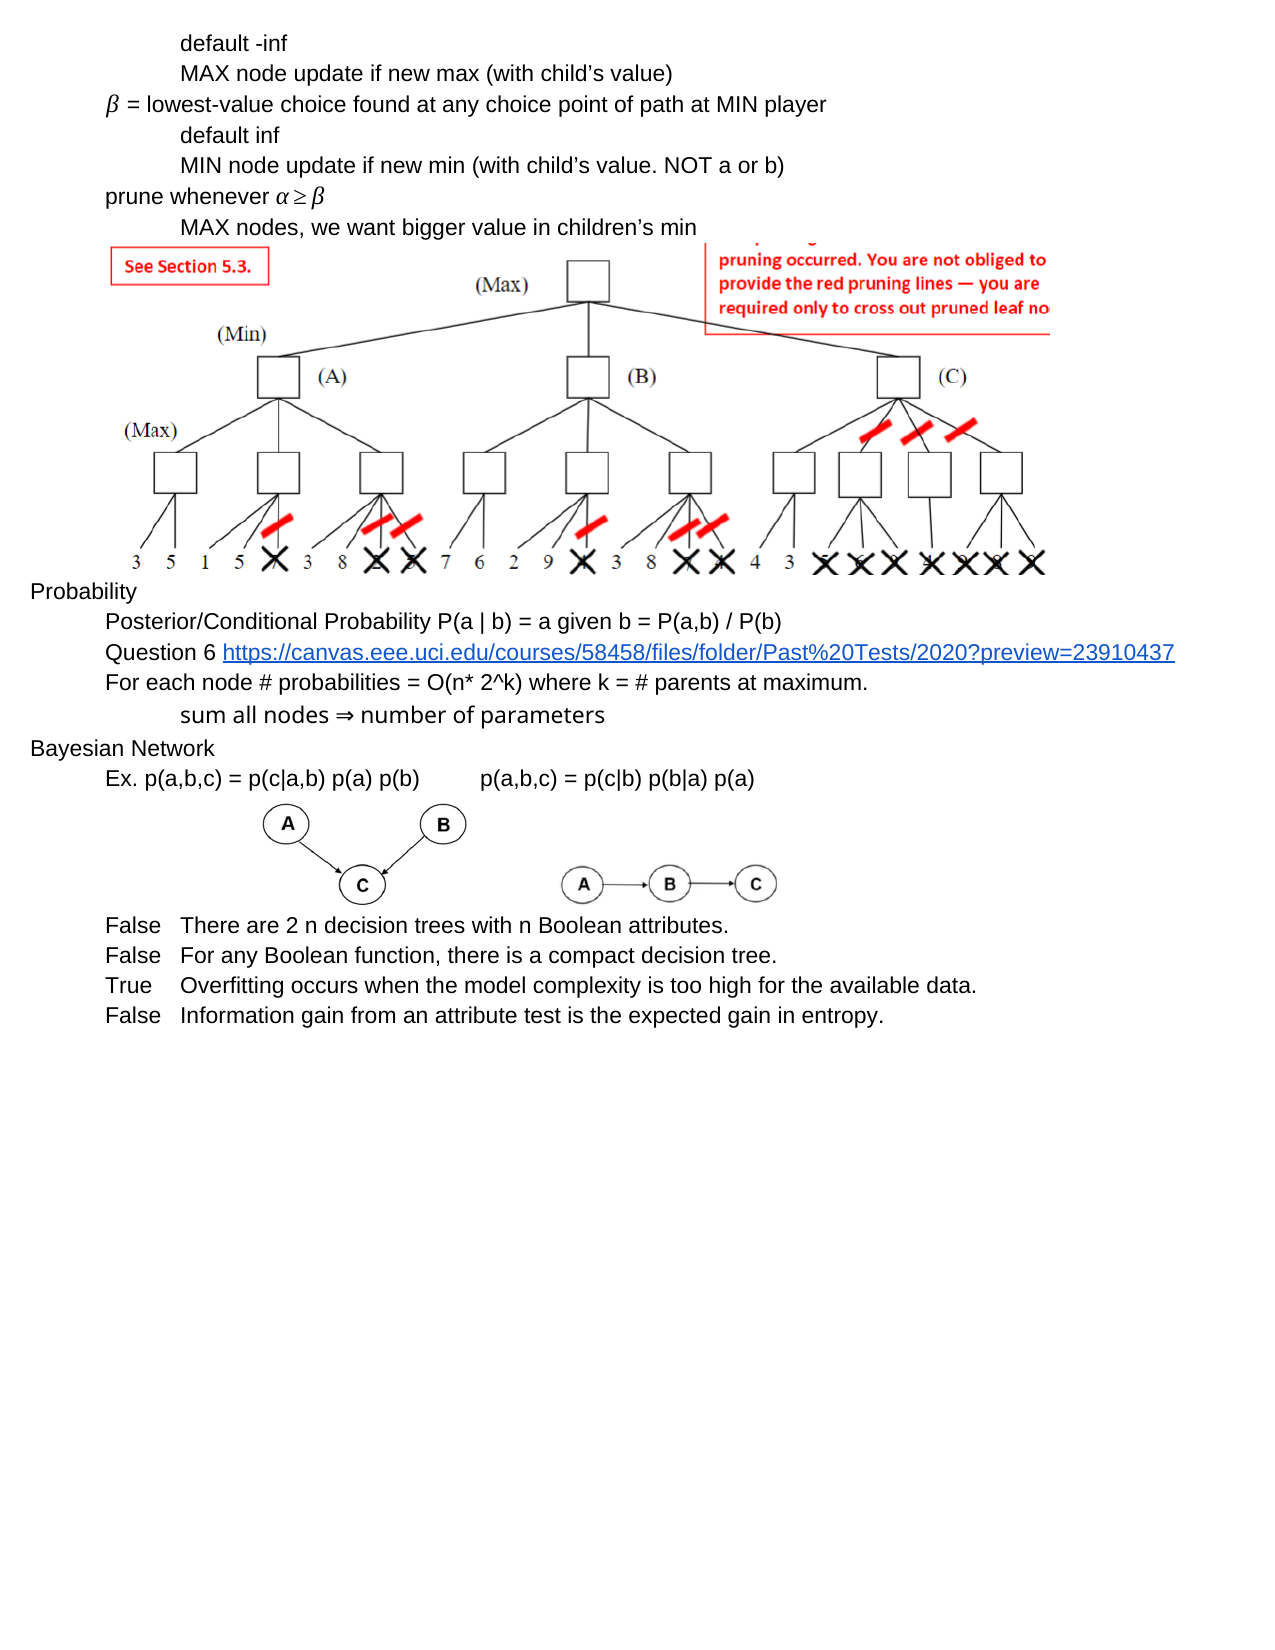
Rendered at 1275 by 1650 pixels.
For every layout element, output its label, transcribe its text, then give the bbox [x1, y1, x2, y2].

text MAX nodes, we want bigger value in children’s min [180, 214, 1245, 240]
picture [105, 243, 1050, 575]
text default inf [180, 122, 1245, 148]
text For each node # probabilities = O(n* 2^k) where k = # parents at maximum. [105, 669, 1245, 695]
text MAX node update if new max (with child’s value) [180, 60, 1245, 87]
text MIN node update if new min (with child’s value. NOT a or b) [180, 152, 1245, 178]
text False Information gain from an attribute test is the expected gain in entropy. [105, 1002, 1245, 1029]
text True Overfitting occurs when the model complexity is too high for the available data. [105, 972, 1245, 998]
text False For any Boolean function, there is a compact decision tree. [105, 942, 1245, 968]
text Probability [30, 578, 1245, 604]
picture [255, 795, 468, 908]
text default -inf [180, 30, 1245, 56]
text False There are 2 n decision trees with n Boolean attributes. [105, 912, 1245, 938]
picture [555, 861, 791, 908]
text Posterior/Conditional Probability P(a | b) = a given b = P(a,b) / P(b) [105, 608, 1245, 635]
text Bayesian Network [30, 735, 1245, 761]
text Ex. p(a,b,c) = p(c|a,b) p(a) p(b) p(a,b,c) = p(c|b) p(b|a) p(a) [105, 765, 1245, 791]
text sum all nodes ⇒ number of parameters [180, 699, 1245, 730]
text prune whenever [105, 182, 1245, 210]
text Question 6 https://canvas.eee.uci.edu/courses/58458/files/folder/Past%20Tests/2020?preview=23910437 [105, 638, 1245, 665]
text = lowest-value choice found at any choice point of path at MIN player [105, 90, 1245, 118]
